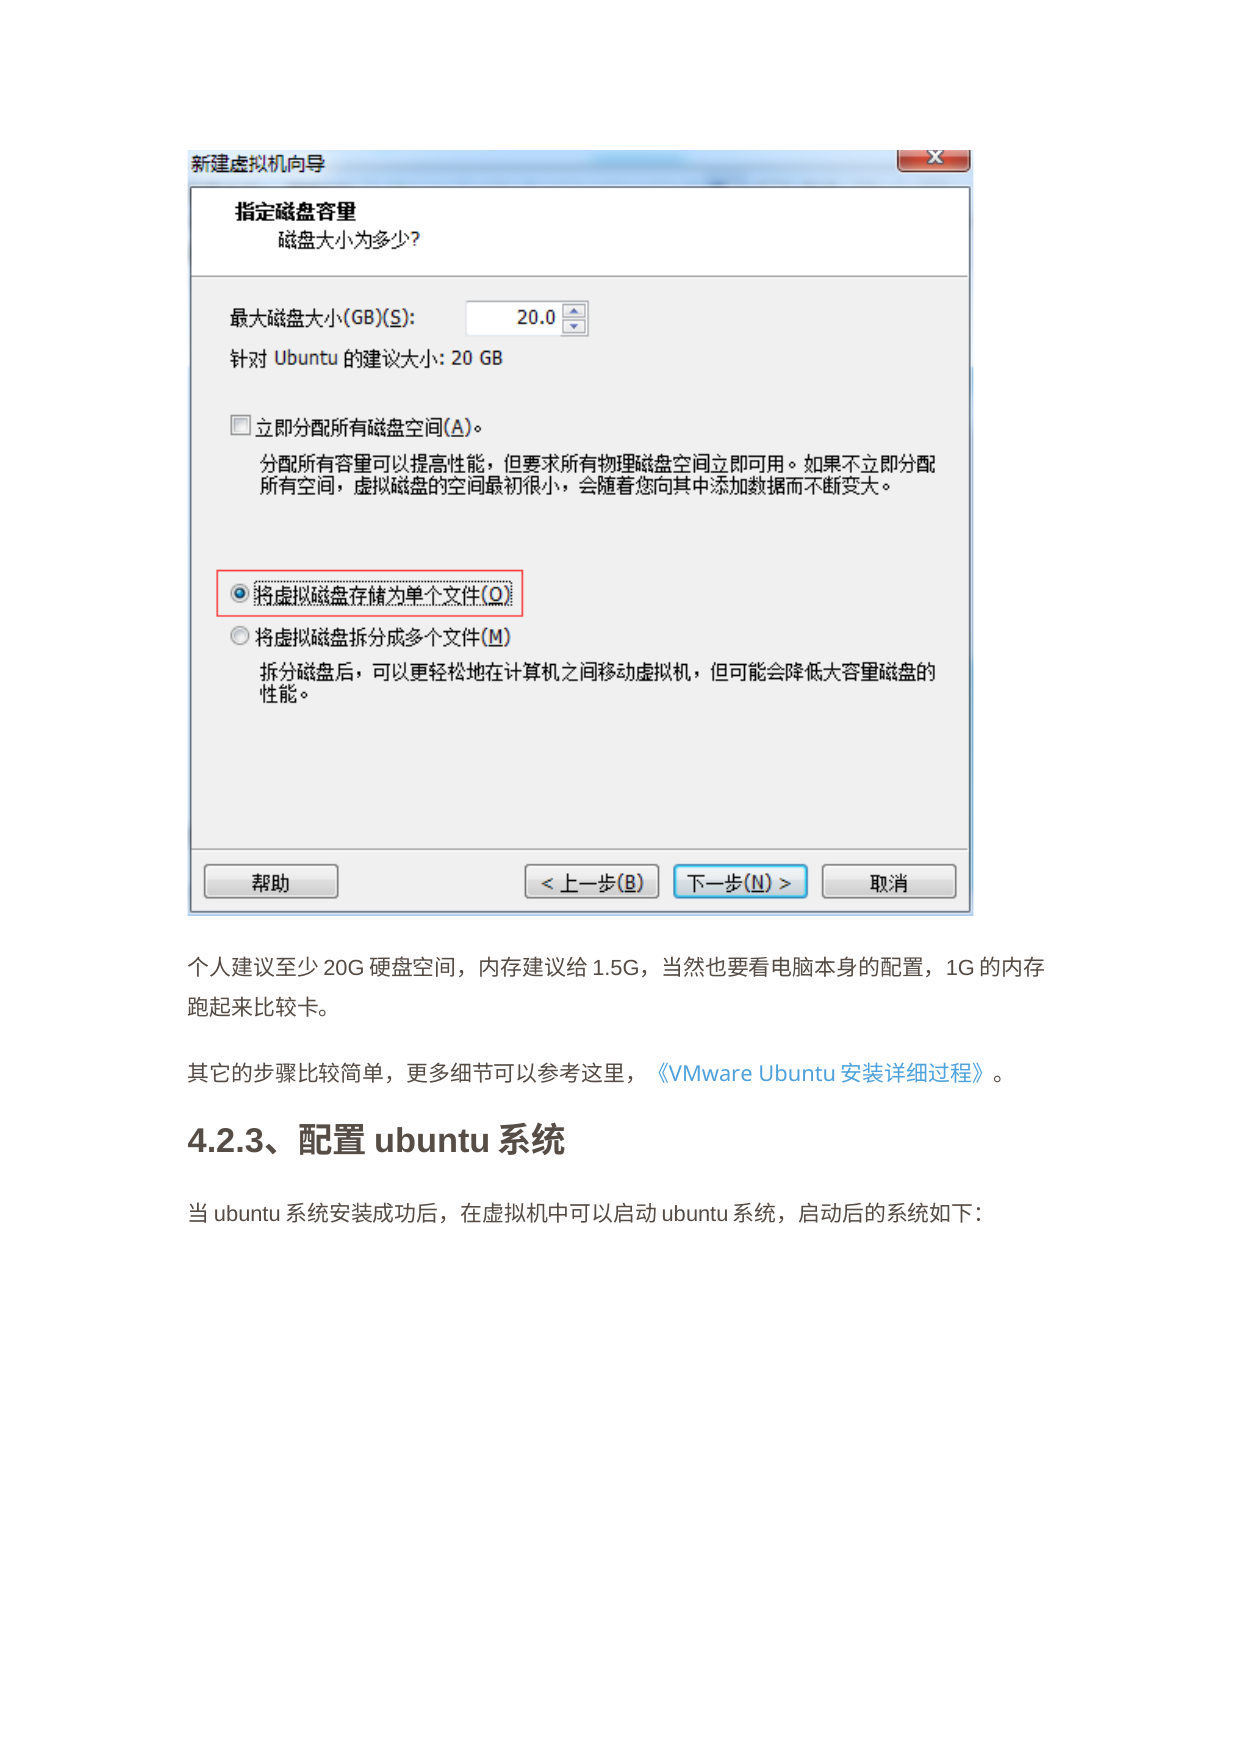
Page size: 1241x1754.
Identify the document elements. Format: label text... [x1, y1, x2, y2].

text 当ubuntu系统安装成功后，在虚拟机中可以启动ubuntu系统，启动后的系统如下： [187, 1187, 1053, 1228]
text 4.2.3、配置ubuntu系统 [187, 1112, 1053, 1162]
text 个人建议至少20G硬盘空间，内存建议给1.5G，当然也要看电脑本身的配置，1G的内存跑起来比较卡。 [187, 941, 1053, 1022]
text 其它的步骤比较简单，更多细节可以参考这里，《VMware Ubuntu安装详细过程》。 [187, 1047, 1053, 1087]
picture [187, 150, 974, 916]
